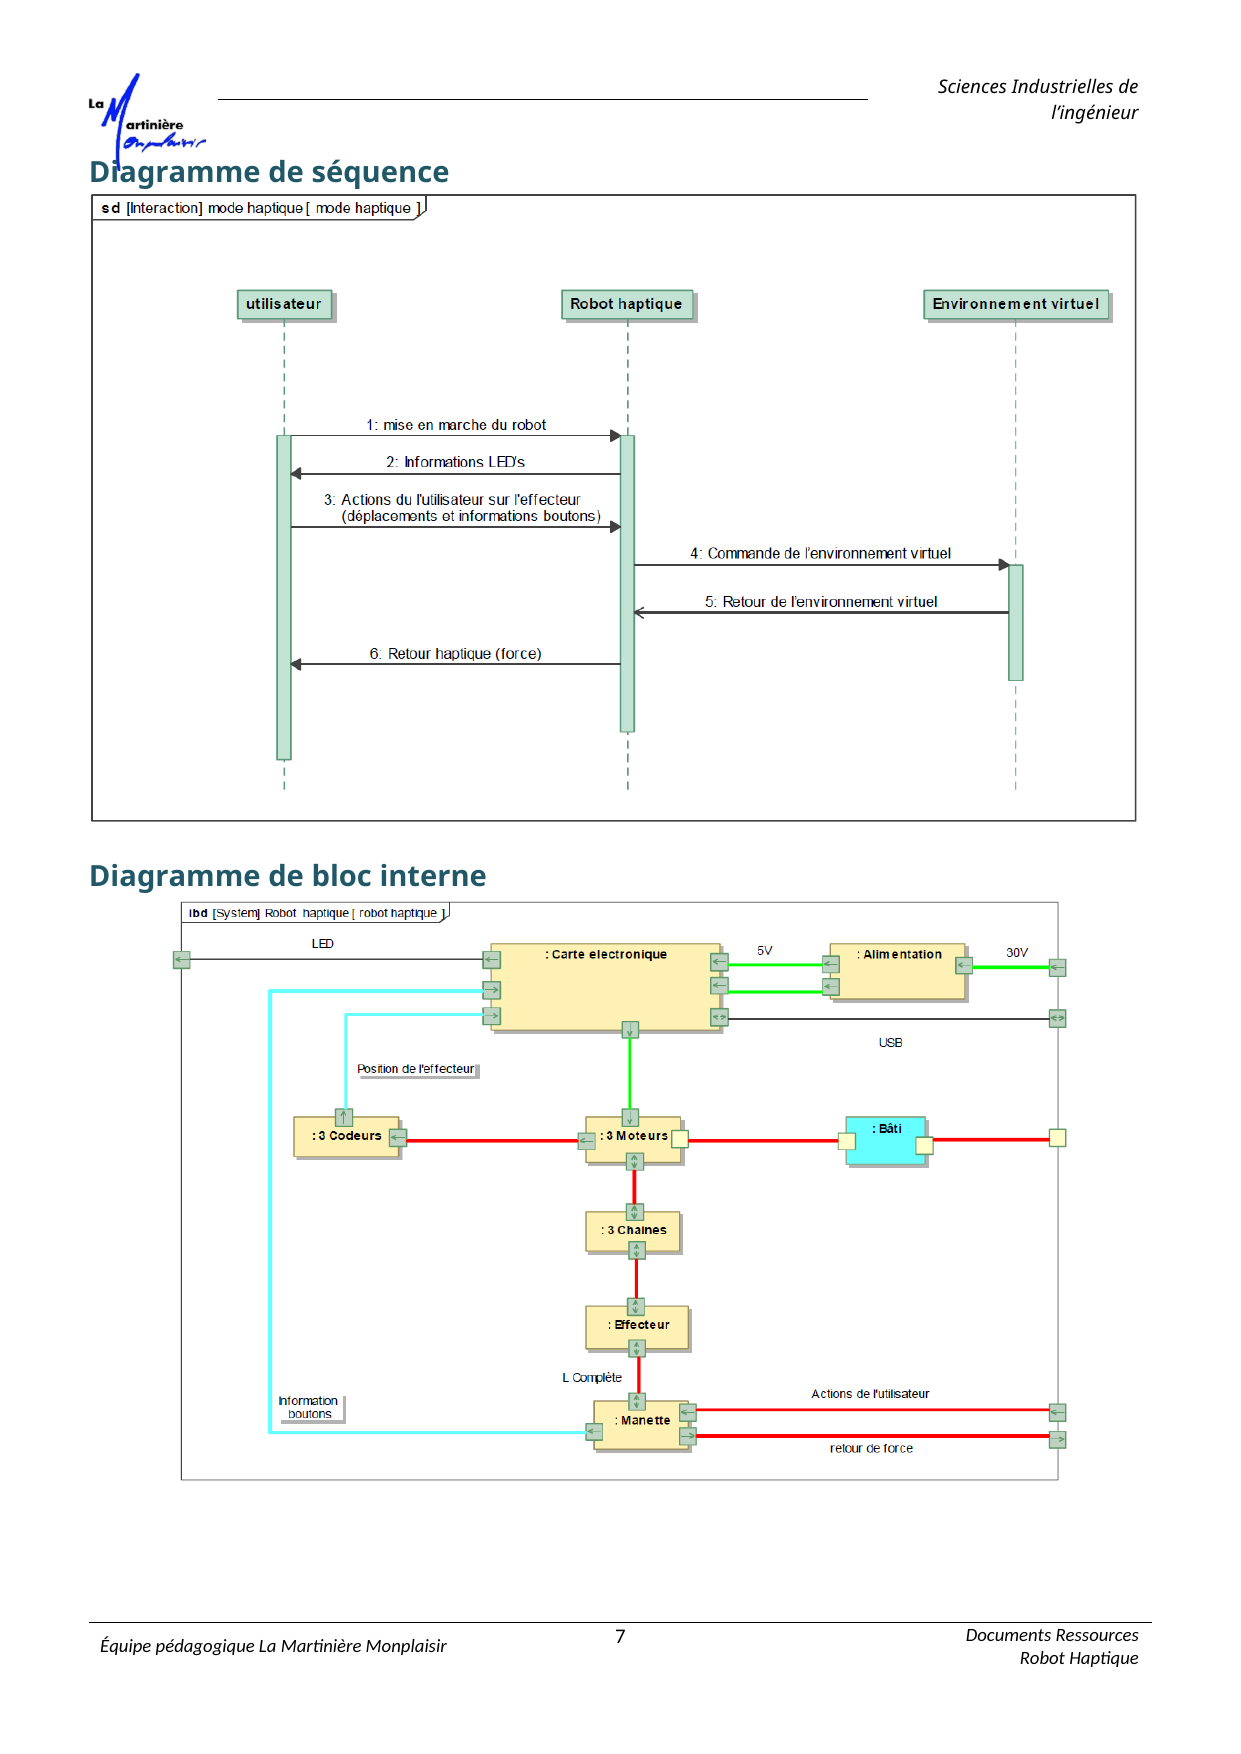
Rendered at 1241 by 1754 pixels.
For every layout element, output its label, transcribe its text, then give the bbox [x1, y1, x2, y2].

subtitle Diagramme de bloc interne [89, 856, 1152, 895]
picture [168, 895, 1072, 1488]
picture [88, 73, 207, 171]
subtitle Diagramme de séquence [89, 151, 1152, 191]
picture [88, 190, 1140, 824]
